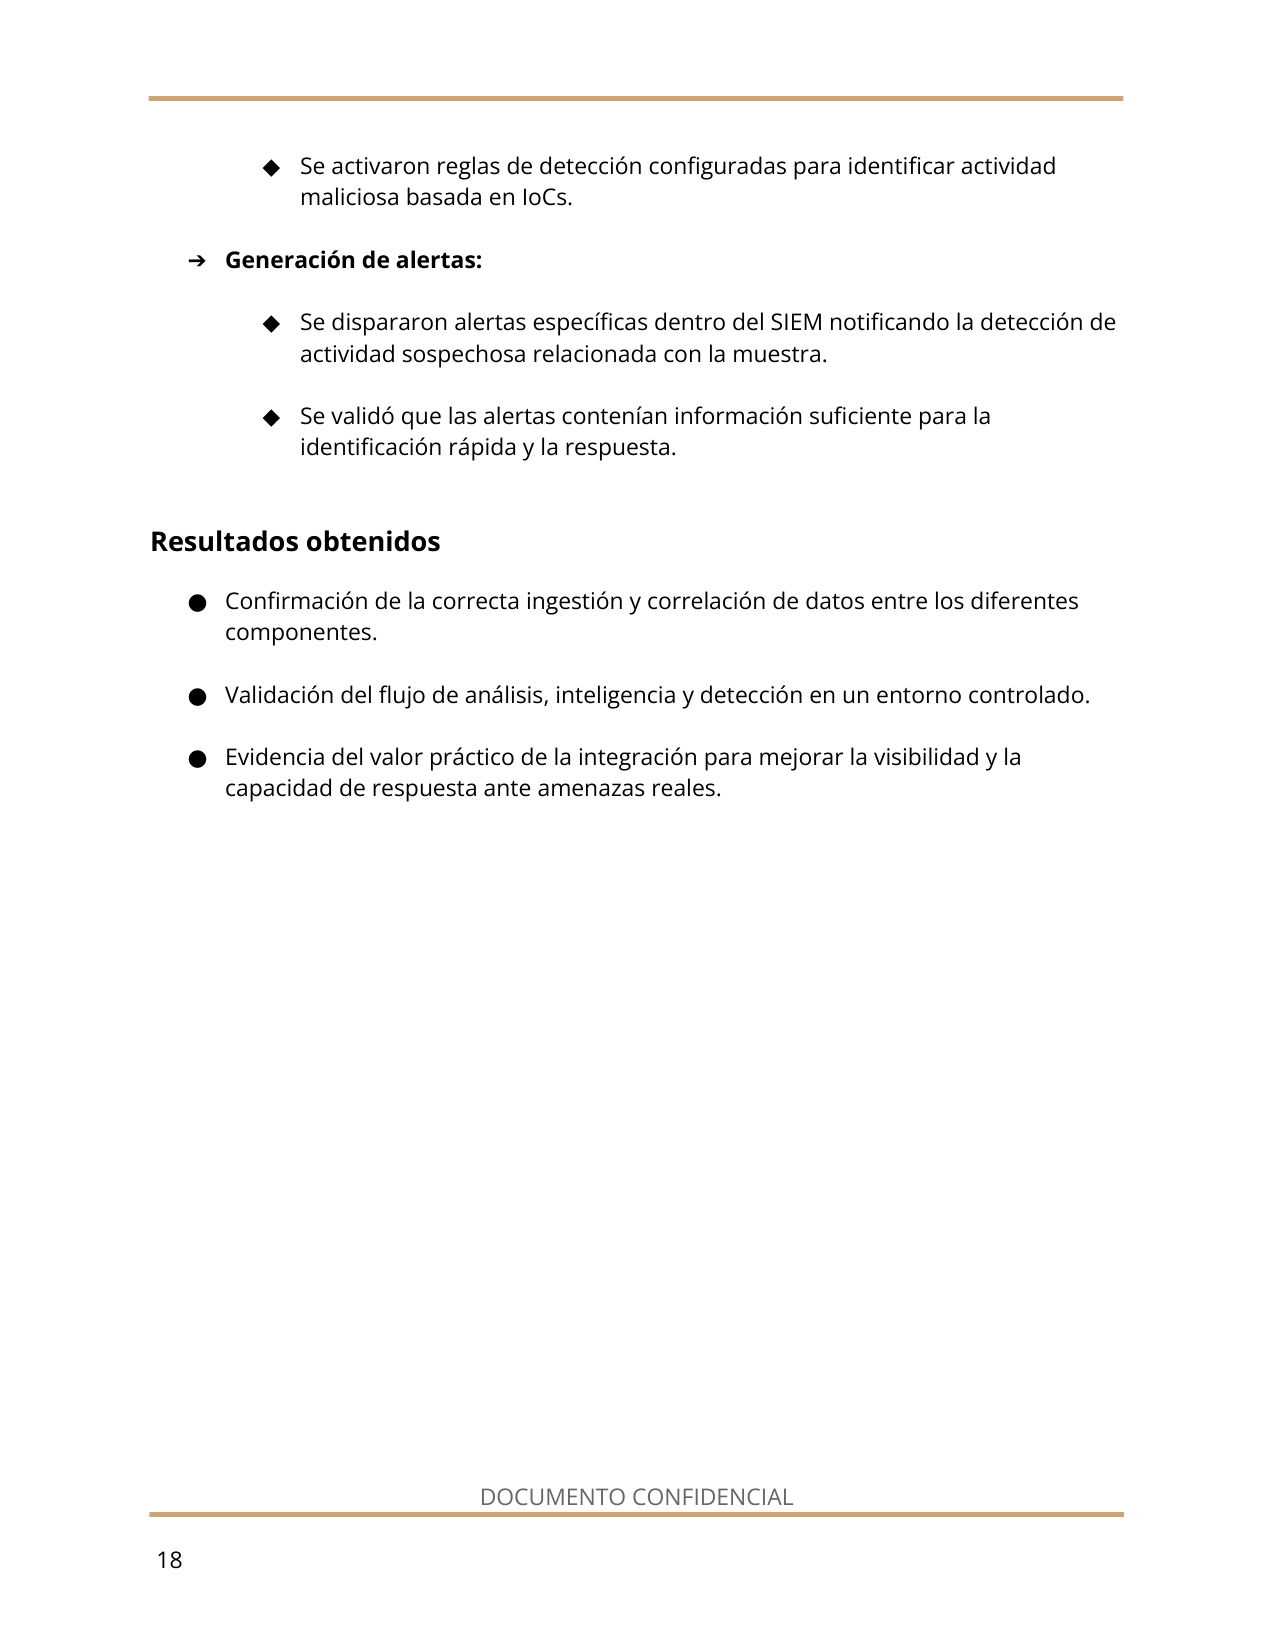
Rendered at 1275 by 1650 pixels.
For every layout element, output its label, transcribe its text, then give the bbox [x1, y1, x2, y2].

list Se activaron reglas de detección configuradas para identificar actividad maliciosa basada en IoCs. [262, 150, 1125, 244]
list Se validó que las alertas contenían información suficiente para la identificación rápida y la respuesta. [262, 400, 1125, 494]
list Validación del flujo de análisis, inteligencia y detección en un entorno controlado. [187, 678, 1125, 741]
subtitle Resultados obtenidos [150, 523, 1125, 560]
list Evidencia del valor práctico de la integración para mejorar la visibilidad y la capacidad de respuesta ante amenazas reales. [187, 741, 1125, 803]
list Confirmación de la correcta ingestión y correlación de datos entre los diferentes componentes. [187, 585, 1125, 678]
picture [148, 96, 1124, 101]
list Generación de alertas: [187, 244, 1125, 306]
picture [149, 1512, 1125, 1517]
list Se dispararon alertas específicas dentro del SIEM notificando la detección de actividad sospechosa relacionada con la muestra. [262, 306, 1125, 400]
